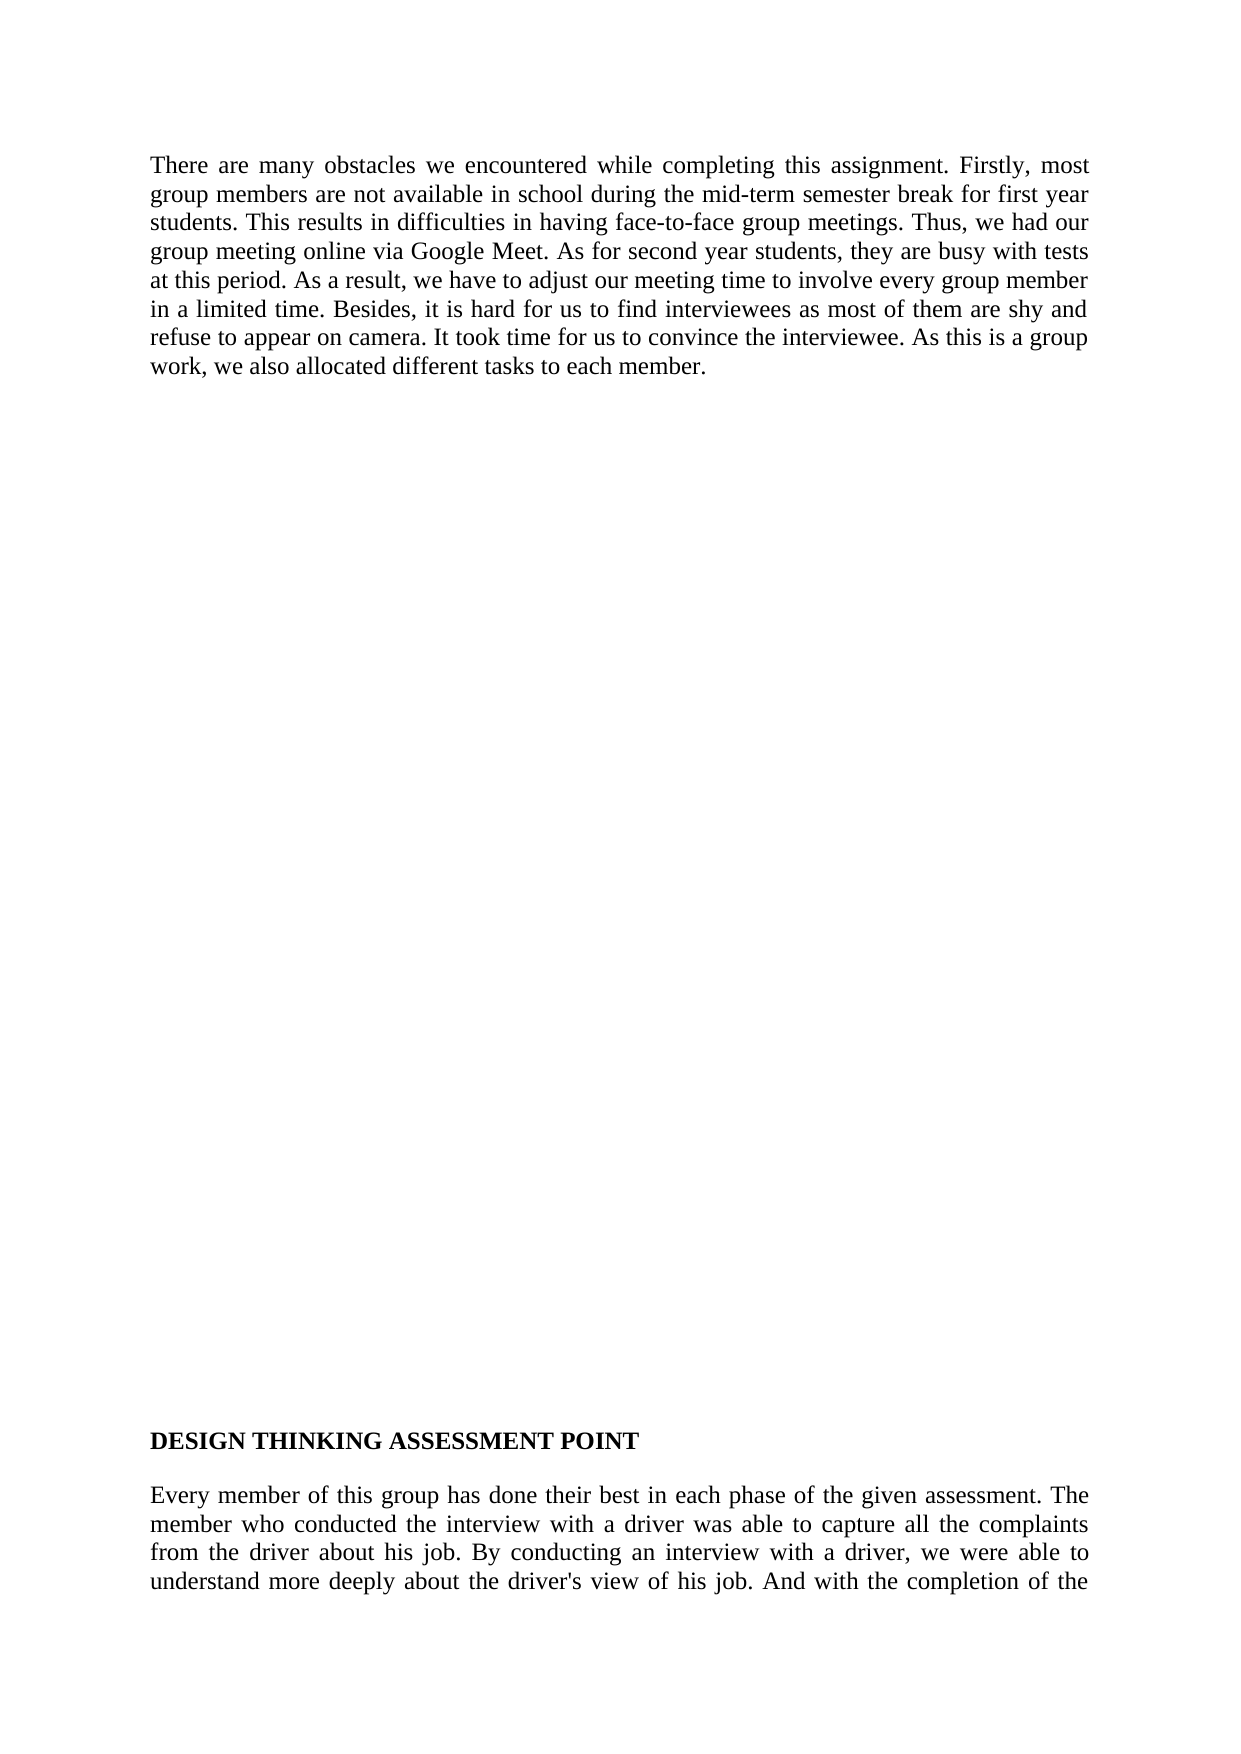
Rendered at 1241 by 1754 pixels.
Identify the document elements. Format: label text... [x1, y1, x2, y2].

text There are many obstacles we encountered while completing this assignment. Firstly, most group members are not available in school during the mid-term semester break for first year students. This results in difficulties in having face-to-face group meetings. Thus, we had our group meeting online via Google Meet. As for second year students, they are busy with tests at this period. As a result, we have to adjust our meeting time to involve every group member in a limited time. Besides, it is hard for us to find interviewees as most of them are shy and refuse to appear on camera. It took time for us to convince the interviewee. As this is a group work, we also allocated different tasks to each member. [150, 150, 1090, 380]
text DESIGN THINKING ASSESSMENT POINT [150, 1426, 1090, 1455]
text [150, 1480, 1090, 1595]
